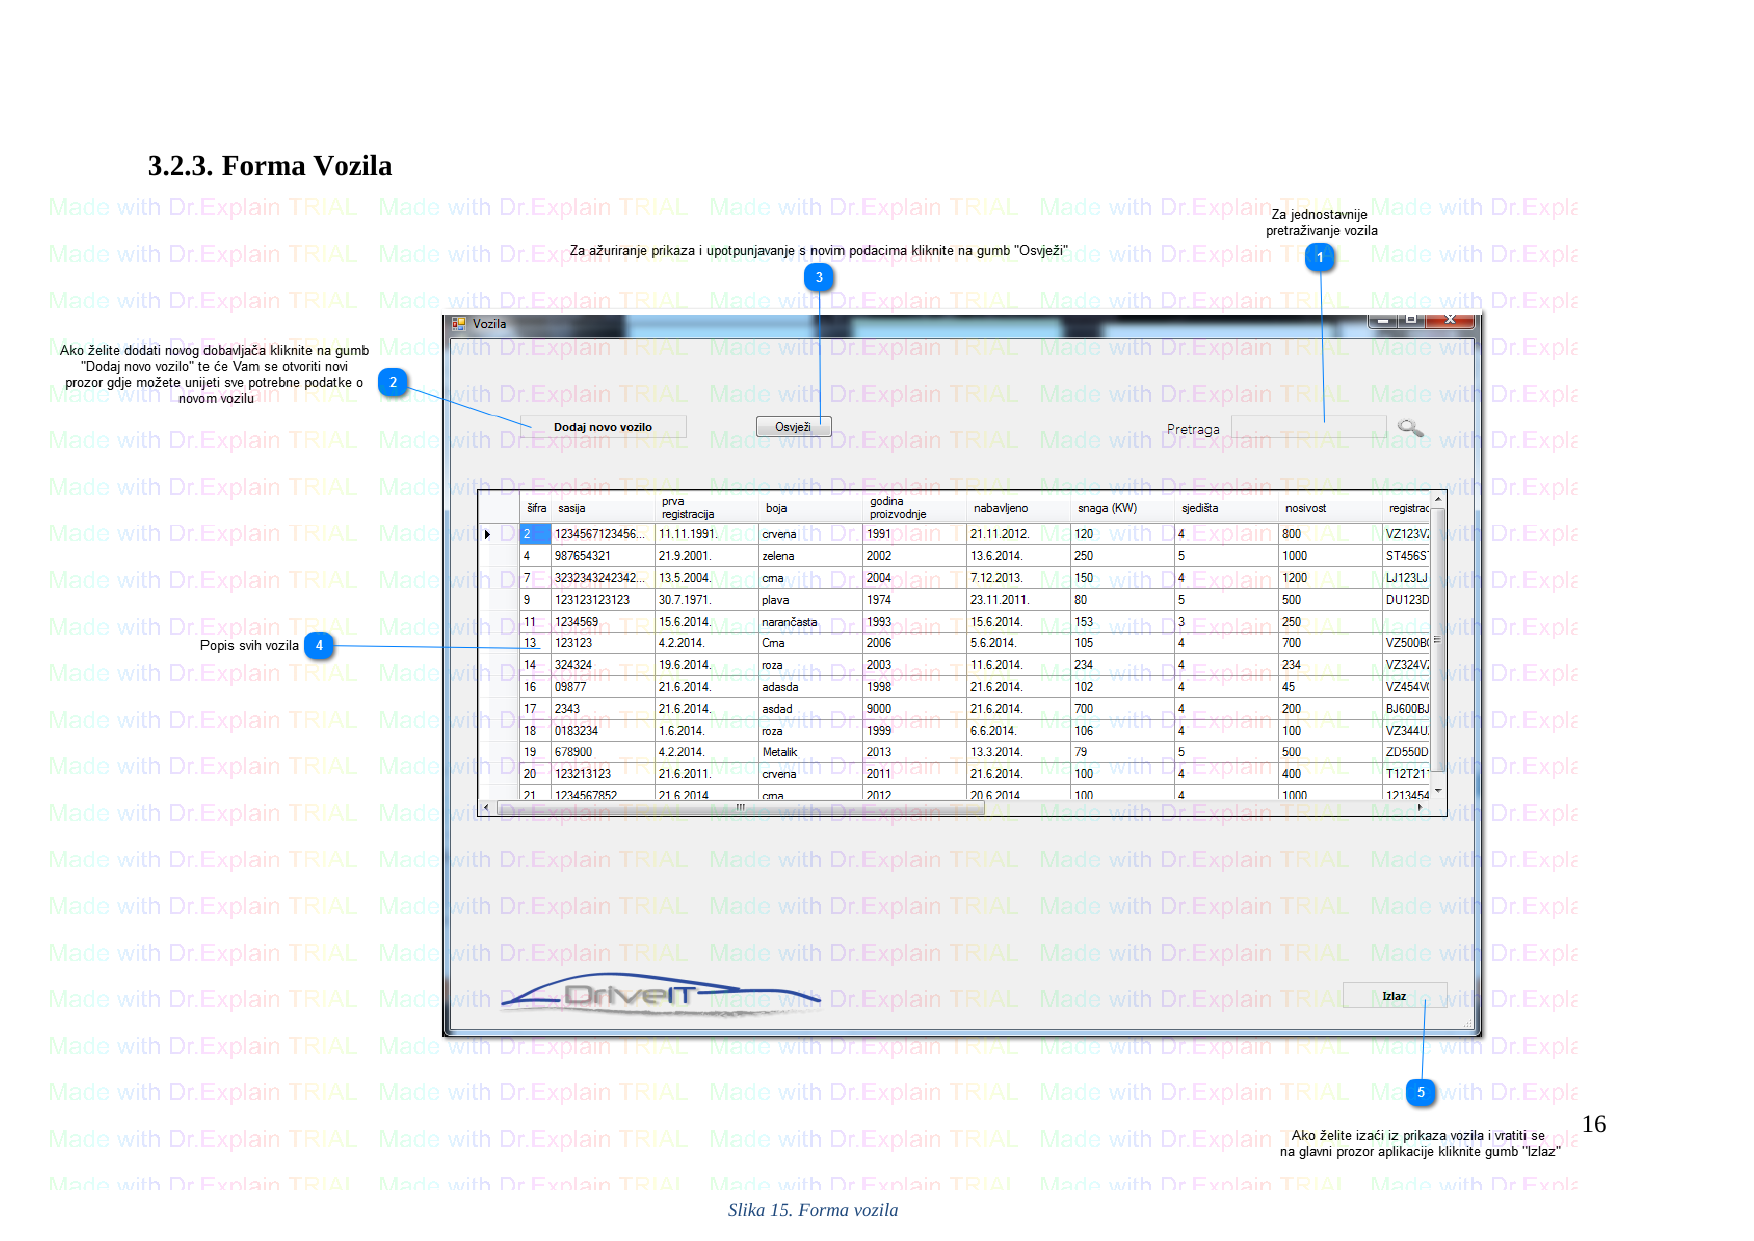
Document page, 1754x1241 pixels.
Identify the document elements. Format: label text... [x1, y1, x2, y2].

picture [48, 194, 1578, 1190]
text Forma Vozila [148, 148, 1606, 181]
